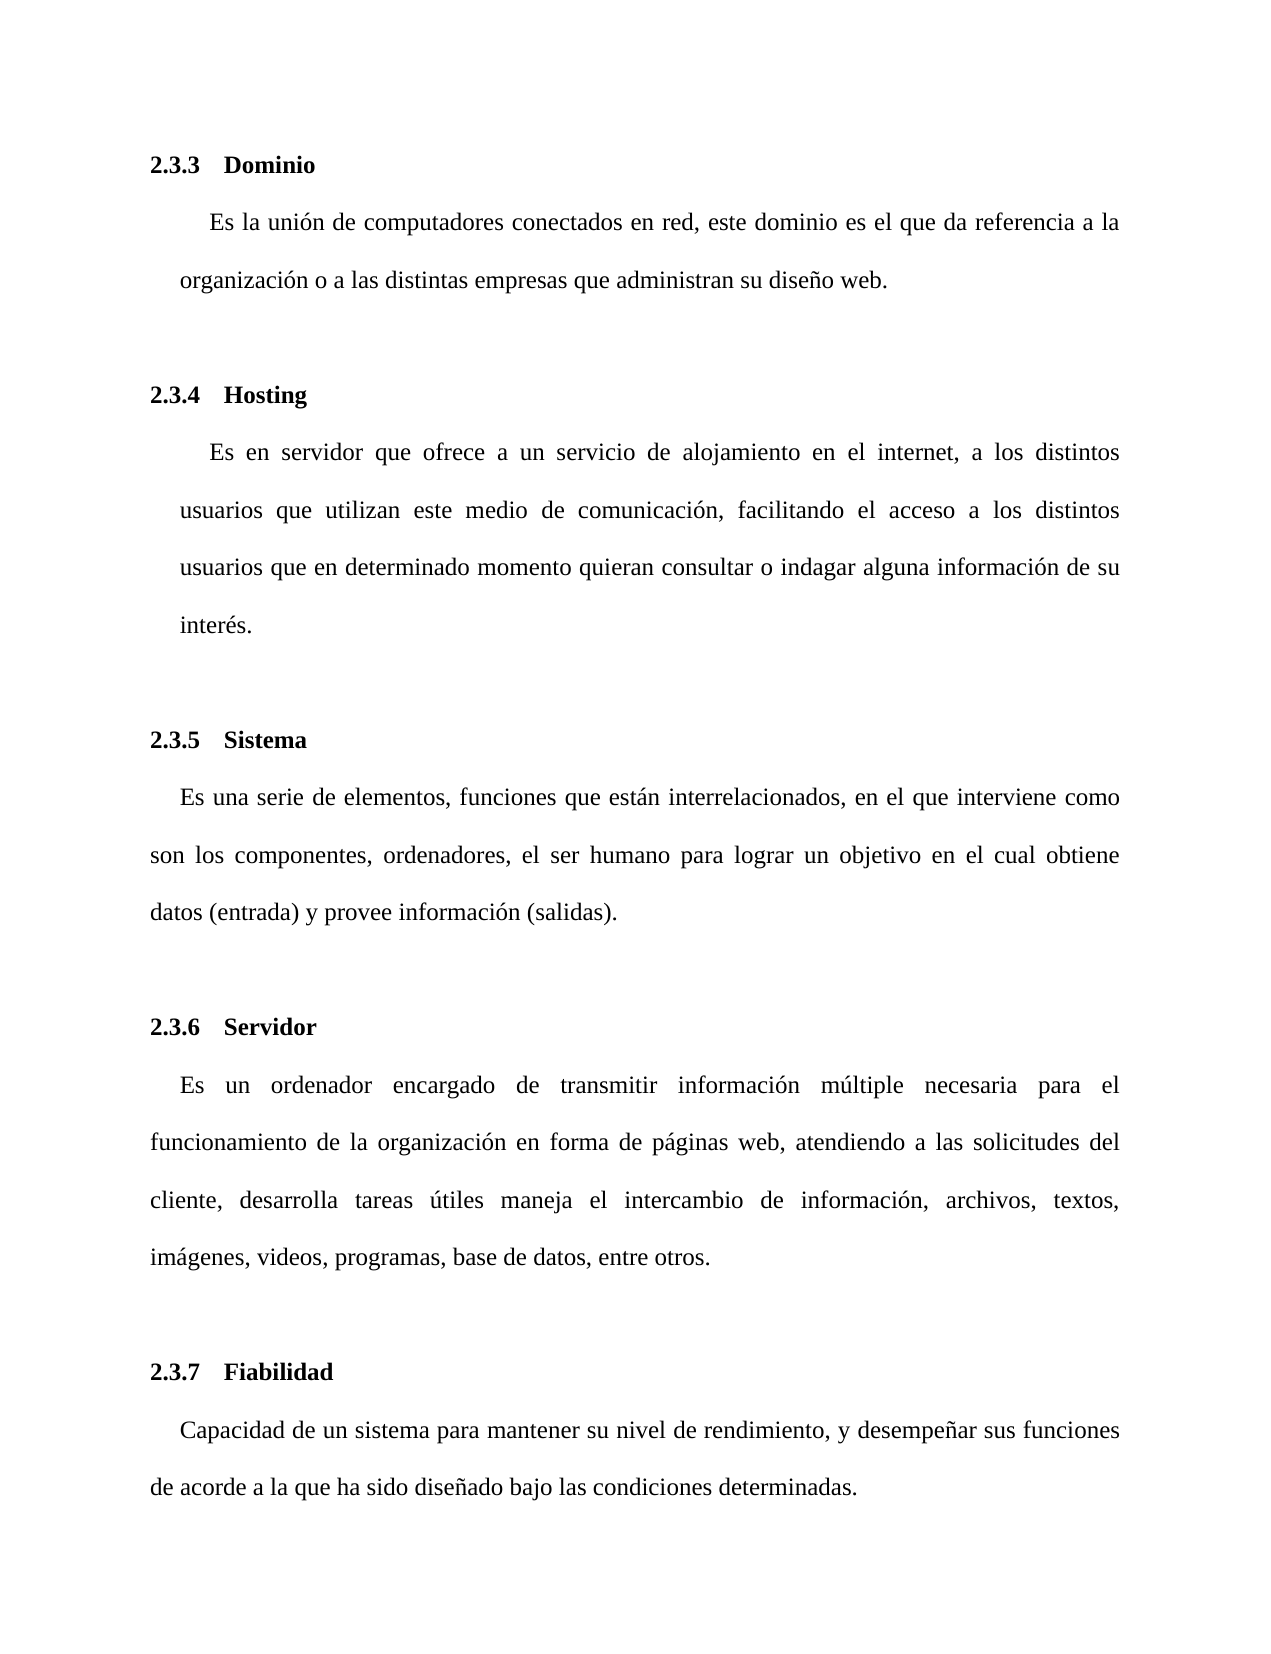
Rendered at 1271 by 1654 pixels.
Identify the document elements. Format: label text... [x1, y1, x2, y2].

subtitle Hosting [150, 380, 1121, 409]
text Es la unión de computadores conectados en red, este dominio es el que da referencia a la organización o a las distintas empresas que administran su diseño web. [179, 207, 1121, 294]
subtitle Sistema [150, 725, 1121, 754]
text Es una serie de elementos, funciones que están interrelacionados, en el que interviene como son los componentes, ordenadores, el ser humano para lograr un objetivo en el cual obtiene datos (entrada) y provee información (salidas). [150, 782, 1121, 926]
text Es en servidor que ofrece a un servicio de alojamiento en el internet, a los distintos usuarios que utilizan este medio de comunicación, facilitando el acceso a los distintos usuarios que en determinado momento quieran consultar o indagar alguna información de su interés. [179, 437, 1121, 639]
subtitle Dominio [150, 150, 1121, 179]
text Es un ordenador encargado de transmitir información múltiple necesaria para el funcionamiento de la organización en forma de páginas web, atendiendo a las solicitudes del cliente, desarrolla tareas útiles maneja el intercambio de información, archivos, textos, imágenes, videos, programas, base de datos, entre otros. [150, 1070, 1121, 1271]
text Capacidad de un sistema para mantener su nivel de rendimiento, y desempeñar sus funciones de acorde a la que ha sido diseñado bajo las condiciones determinadas. [150, 1415, 1121, 1501]
subtitle Servidor [150, 1012, 1121, 1041]
subtitle Fiabilidad [150, 1357, 1121, 1386]
